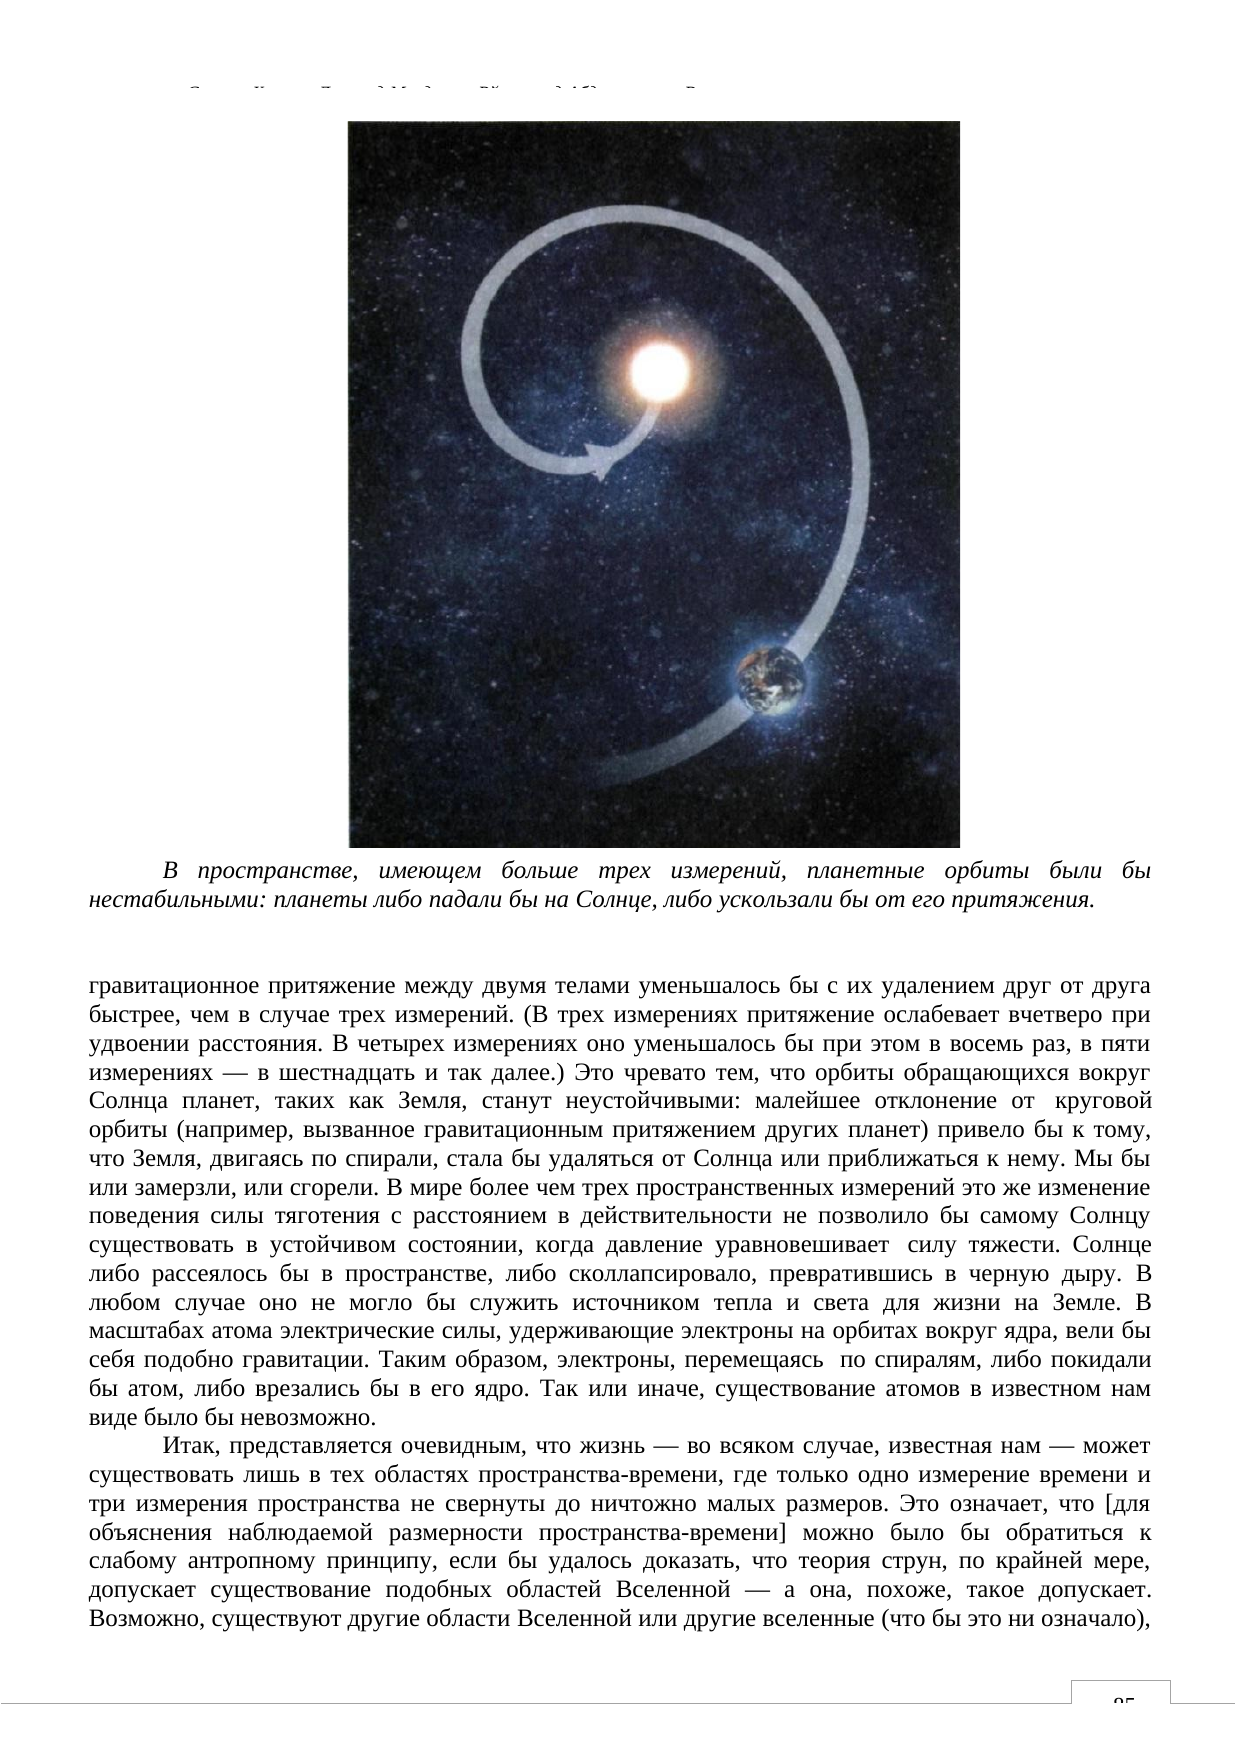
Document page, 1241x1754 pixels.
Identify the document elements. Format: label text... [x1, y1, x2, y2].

text В пространстве, имеющем больше трех измерений, планетные орбиты были бы нестабильными: планеты либо падали бы на Солнце, либо ускользали бы от его притяжения. [88, 855, 1151, 913]
text Итак, представляется очевидным, что жизнь — во всяком случае, известная нам — может существовать лишь в тех областях пространства-времени, где только одно измерение времени и три измерения пространства не свернуты до ничтожно малых размеров. Это означает, что [для объяснения наблюдаемой размерности пространства-времени] можно было бы обратиться к слабому антропному принципу, если бы удалось доказать, что теория струн, по крайней мере, допускает существование подобных областей Вселенной — а она, похоже, такое допускает. Возможно, существуют другие области Вселенной или другие вселенные (что бы это ни означало), [88, 1431, 1152, 1632]
text гравитационное притяжение между двумя телами уменьшалось бы с их удалением друг от друга быстрее, чем в случае трех измерений. (В трех измерениях притяжение ослабевает вчетверо при удвоении расстояния. В четырех измерениях оно уменьшалось бы при этом в восемь раз, в пяти измерениях — в шестнадцать и так далее.) Это чревато тем, что орбиты обращающихся вокруг Солнца планет, таких как Земля, станут неустойчивыми: малейшее отклонение от круговой орбиты (например, вызванное гравитационным притяжением других планет) привело бы к тому, что Земля, двигаясь по спирали, стала бы удаляться от Солнца или приближаться к нему. Мы бы или замерзли, или сгорели. В мире более чем трех пространственных измерений это же изменение поведения силы тяготения с расстоянием в действительности не позволило бы самому Солнцу существовать в устойчивом состоянии, когда давление уравновешивает силу тяжести. Солнце либо рассеялось бы в пространстве, либо сколлапсировало, превратившись в черную дыру. В любом случае оно не могло бы служить источником тепла и света для жизни на Земле. В масштабах атома электрические силы, удерживающие электроны на орбитах вокруг ядра, вели бы себя подобно гравитации. Таким образом, электроны, перемещаясь по спиралям, либо покидали бы атом, либо врезались бы в его ядро. Так или иначе, существование атомов в известном нам виде было бы невозможно. [88, 971, 1152, 1431]
picture [347, 121, 961, 848]
